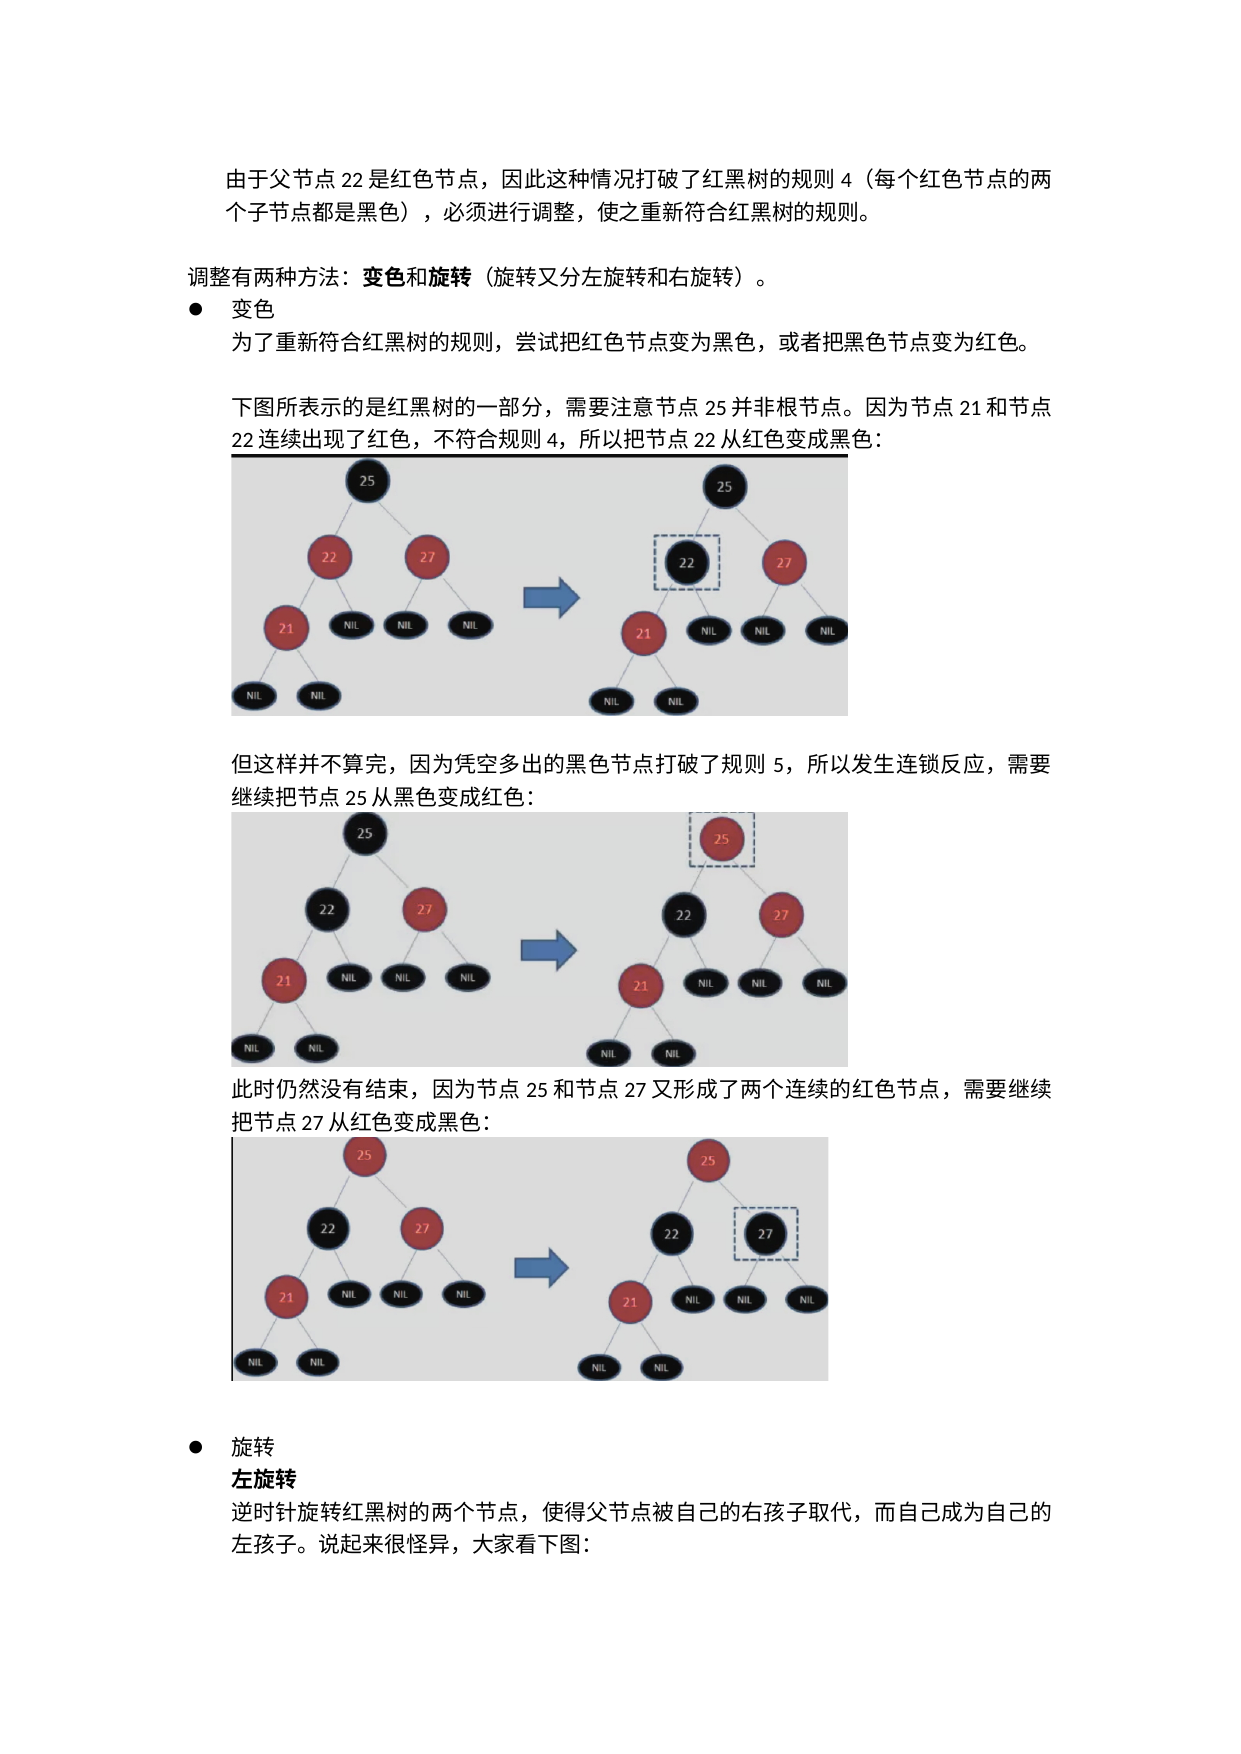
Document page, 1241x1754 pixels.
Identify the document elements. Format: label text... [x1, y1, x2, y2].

text 调整有两种方法：变色和旋转（旋转又分左旋转和右旋转）。 [187, 259, 1053, 292]
list 变色 [187, 292, 1053, 324]
list 旋转 [187, 1429, 1053, 1462]
list 左旋转 [231, 1462, 1053, 1494]
picture [231, 812, 848, 1067]
list 但这样并不算完，因为凭空多出的黑色节点打破了规则5，所以发生连锁反应，需要继续把节点25从黑色变成红色： [231, 747, 1053, 812]
list 此时仍然没有结束，因为节点25和节点27又形成了两个连续的红色节点，需要继续把节点27从红色变成黑色： [231, 1072, 1053, 1137]
list 为了重新符合红黑树的规则，尝试把红色节点变为黑色，或者把黑色节点变为红色。 [231, 324, 1053, 357]
picture [231, 1137, 829, 1381]
list 由于父节点22是红色节点，因此这种情况打破了红黑树的规则4（每个红色节点的两个子节点都是黑色），必须进行调整，使之重新符合红黑树的规则。 [225, 162, 1053, 227]
picture [231, 454, 848, 716]
list 下图所表示的是红黑树的一部分，需要注意节点25并非根节点。因为节点21和节点22连续出现了红色，不符合规则4，所以把节点22从红色变成黑色： [231, 389, 1053, 454]
list 逆时针旋转红黑树的两个节点，使得父节点被自己的右孩子取代，而自己成为自己的左孩子。说起来很怪异，大家看下图： [231, 1494, 1053, 1559]
